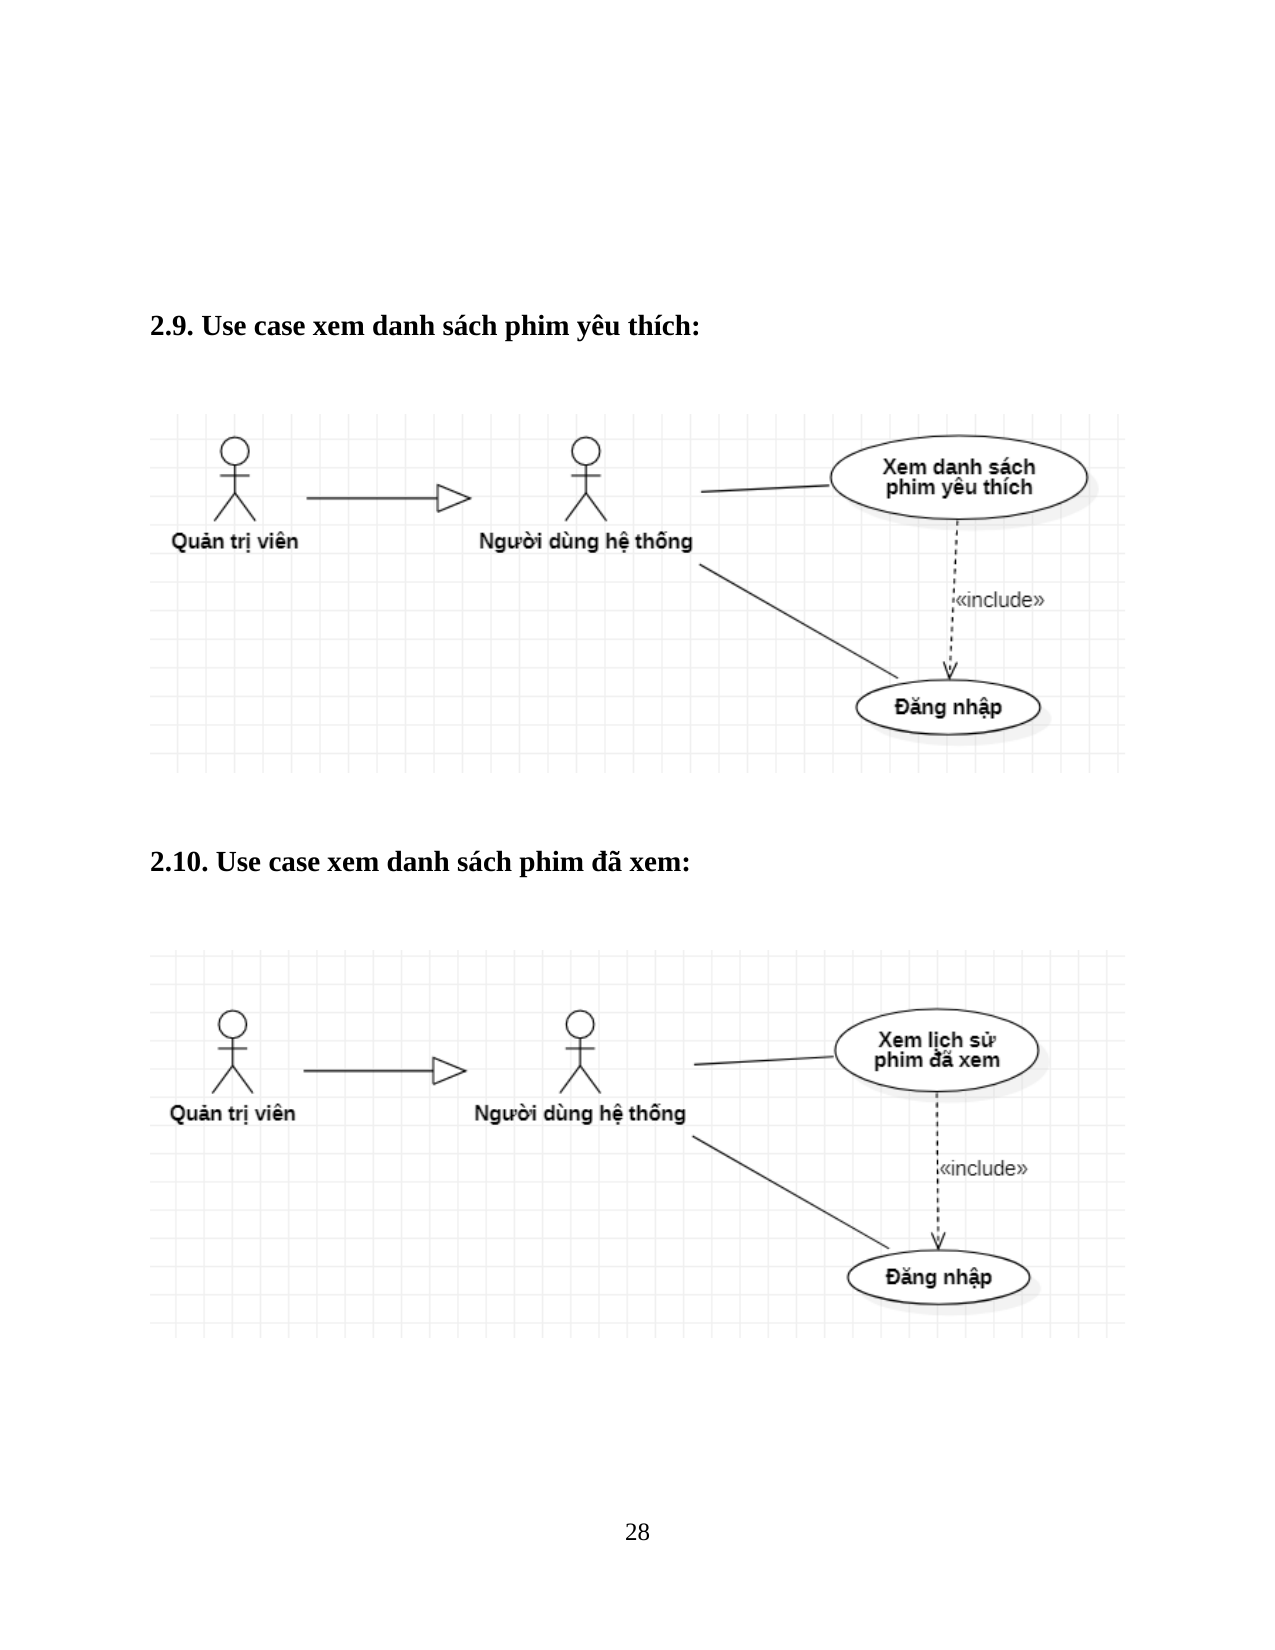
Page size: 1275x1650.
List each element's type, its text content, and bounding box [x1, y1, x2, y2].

text 2.10. Use case xem danh sách phim đã xem: [150, 844, 1125, 878]
picture [150, 950, 1125, 1338]
text 2.9. Use case xem danh sách phim yêu thích: [150, 308, 1125, 342]
picture [150, 414, 1125, 773]
